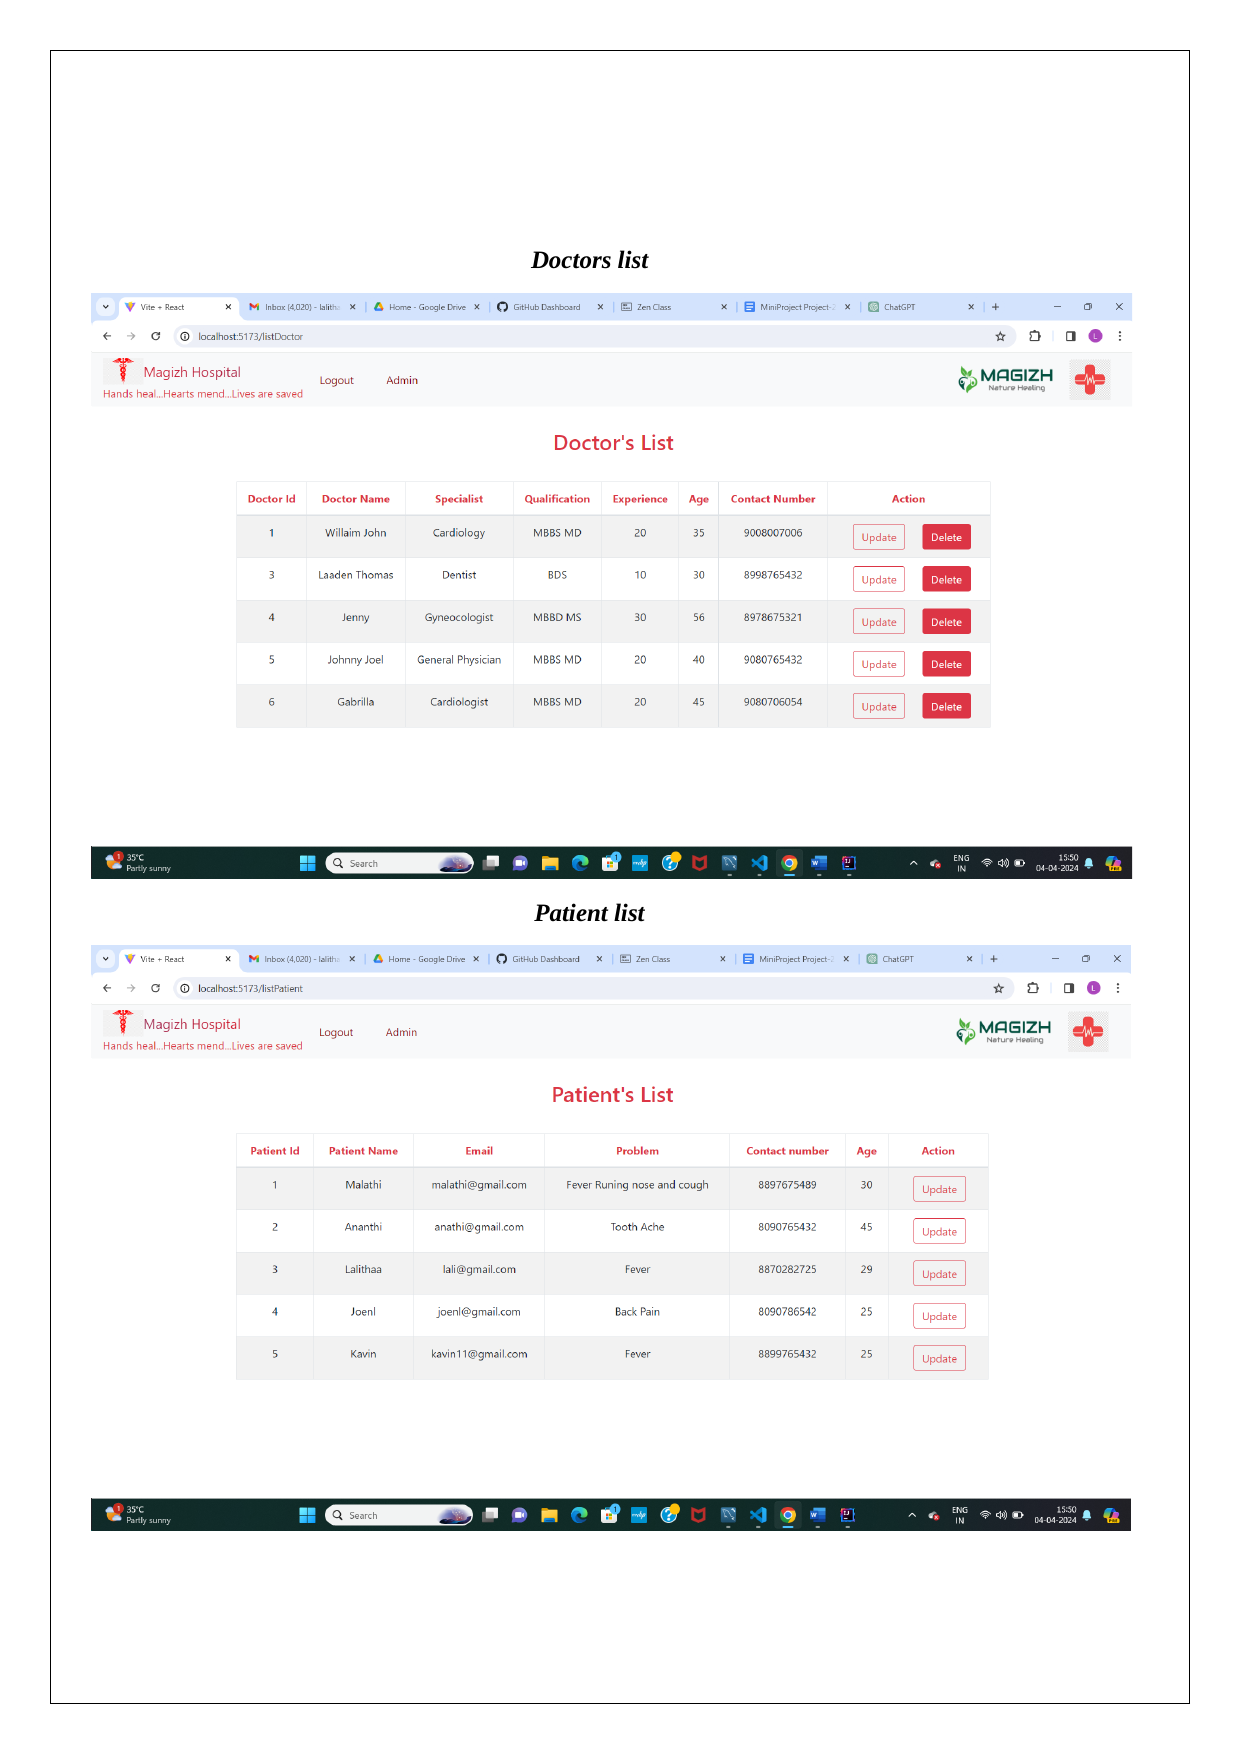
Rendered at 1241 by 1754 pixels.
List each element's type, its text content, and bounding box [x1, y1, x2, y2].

text Doctors list [91, 245, 1090, 274]
picture [91, 945, 1131, 1531]
text Patient list [91, 898, 1090, 926]
picture [91, 293, 1133, 879]
